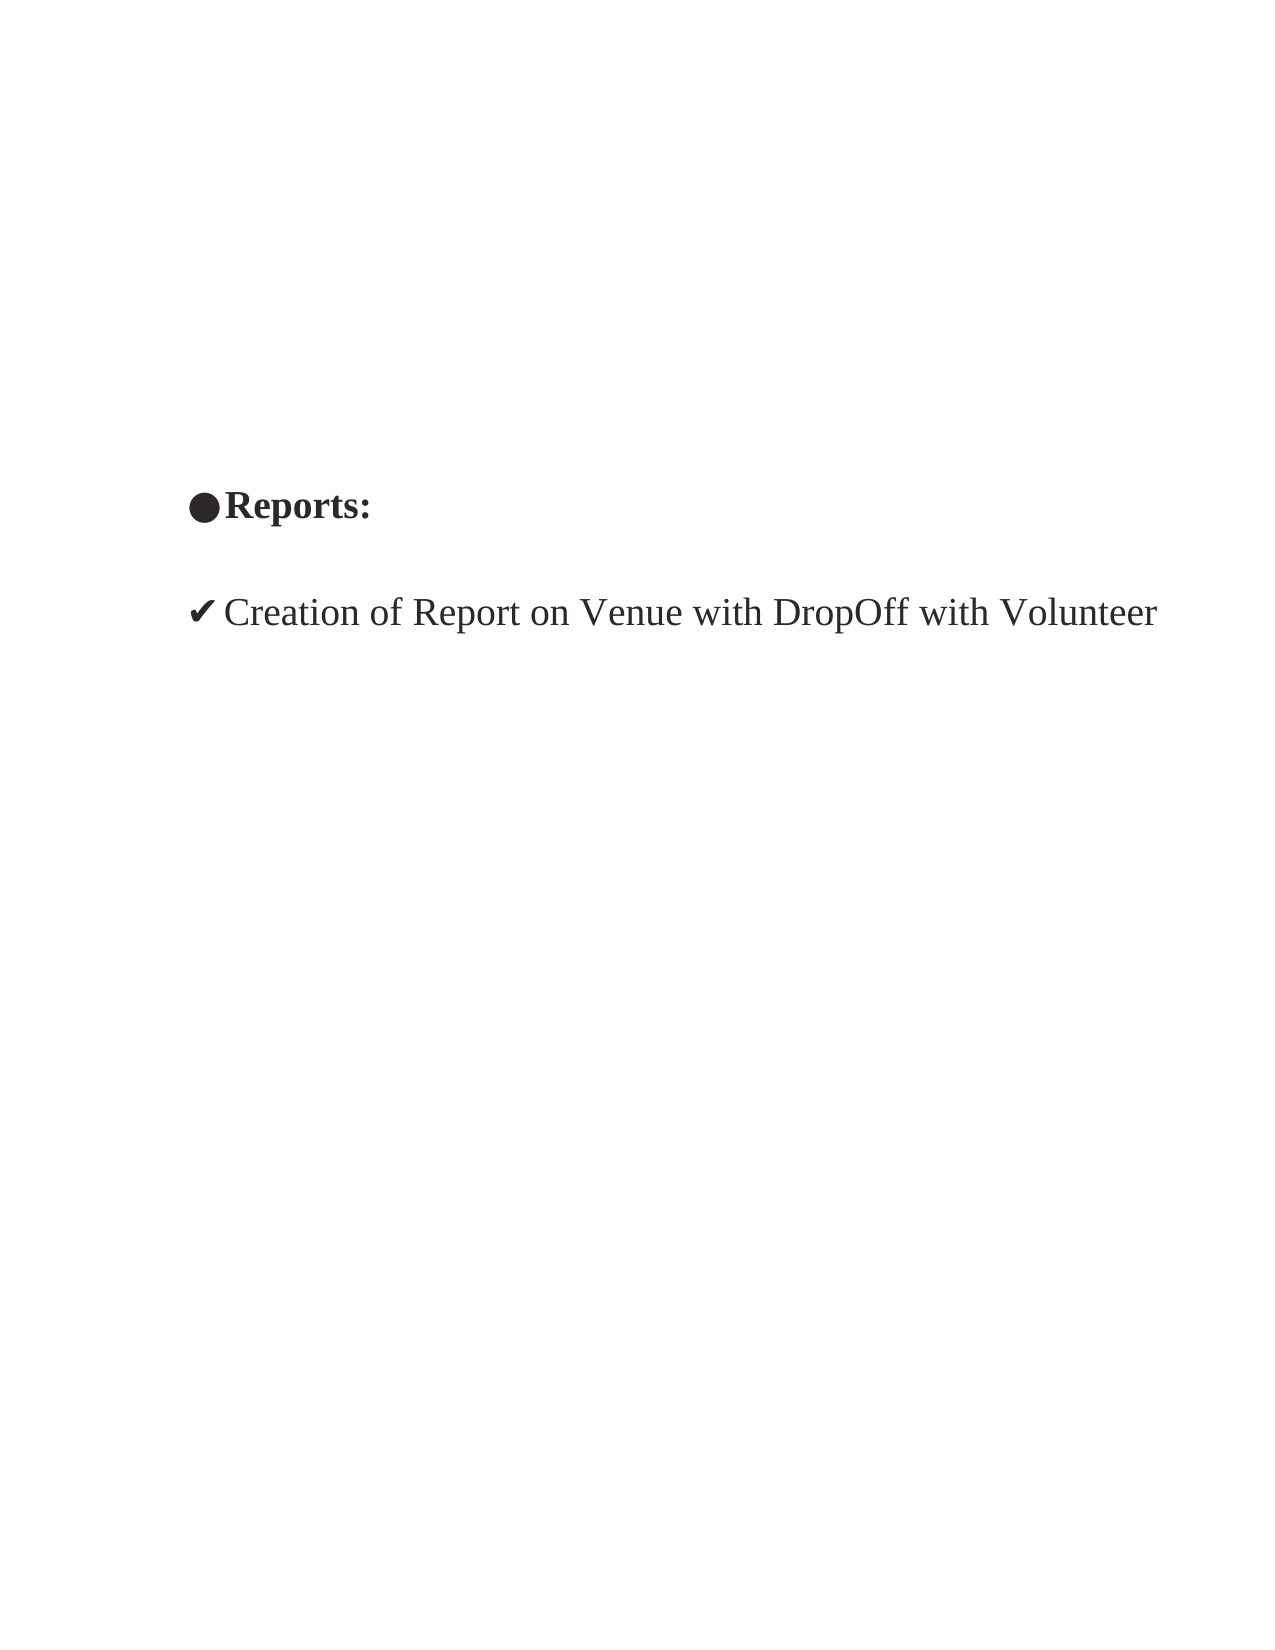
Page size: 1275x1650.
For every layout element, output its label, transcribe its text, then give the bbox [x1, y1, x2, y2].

subtitle Creation of Report on Venue with DropOff with Volunteer [186, 566, 1189, 648]
subtitle Reports: [187, 460, 1189, 541]
